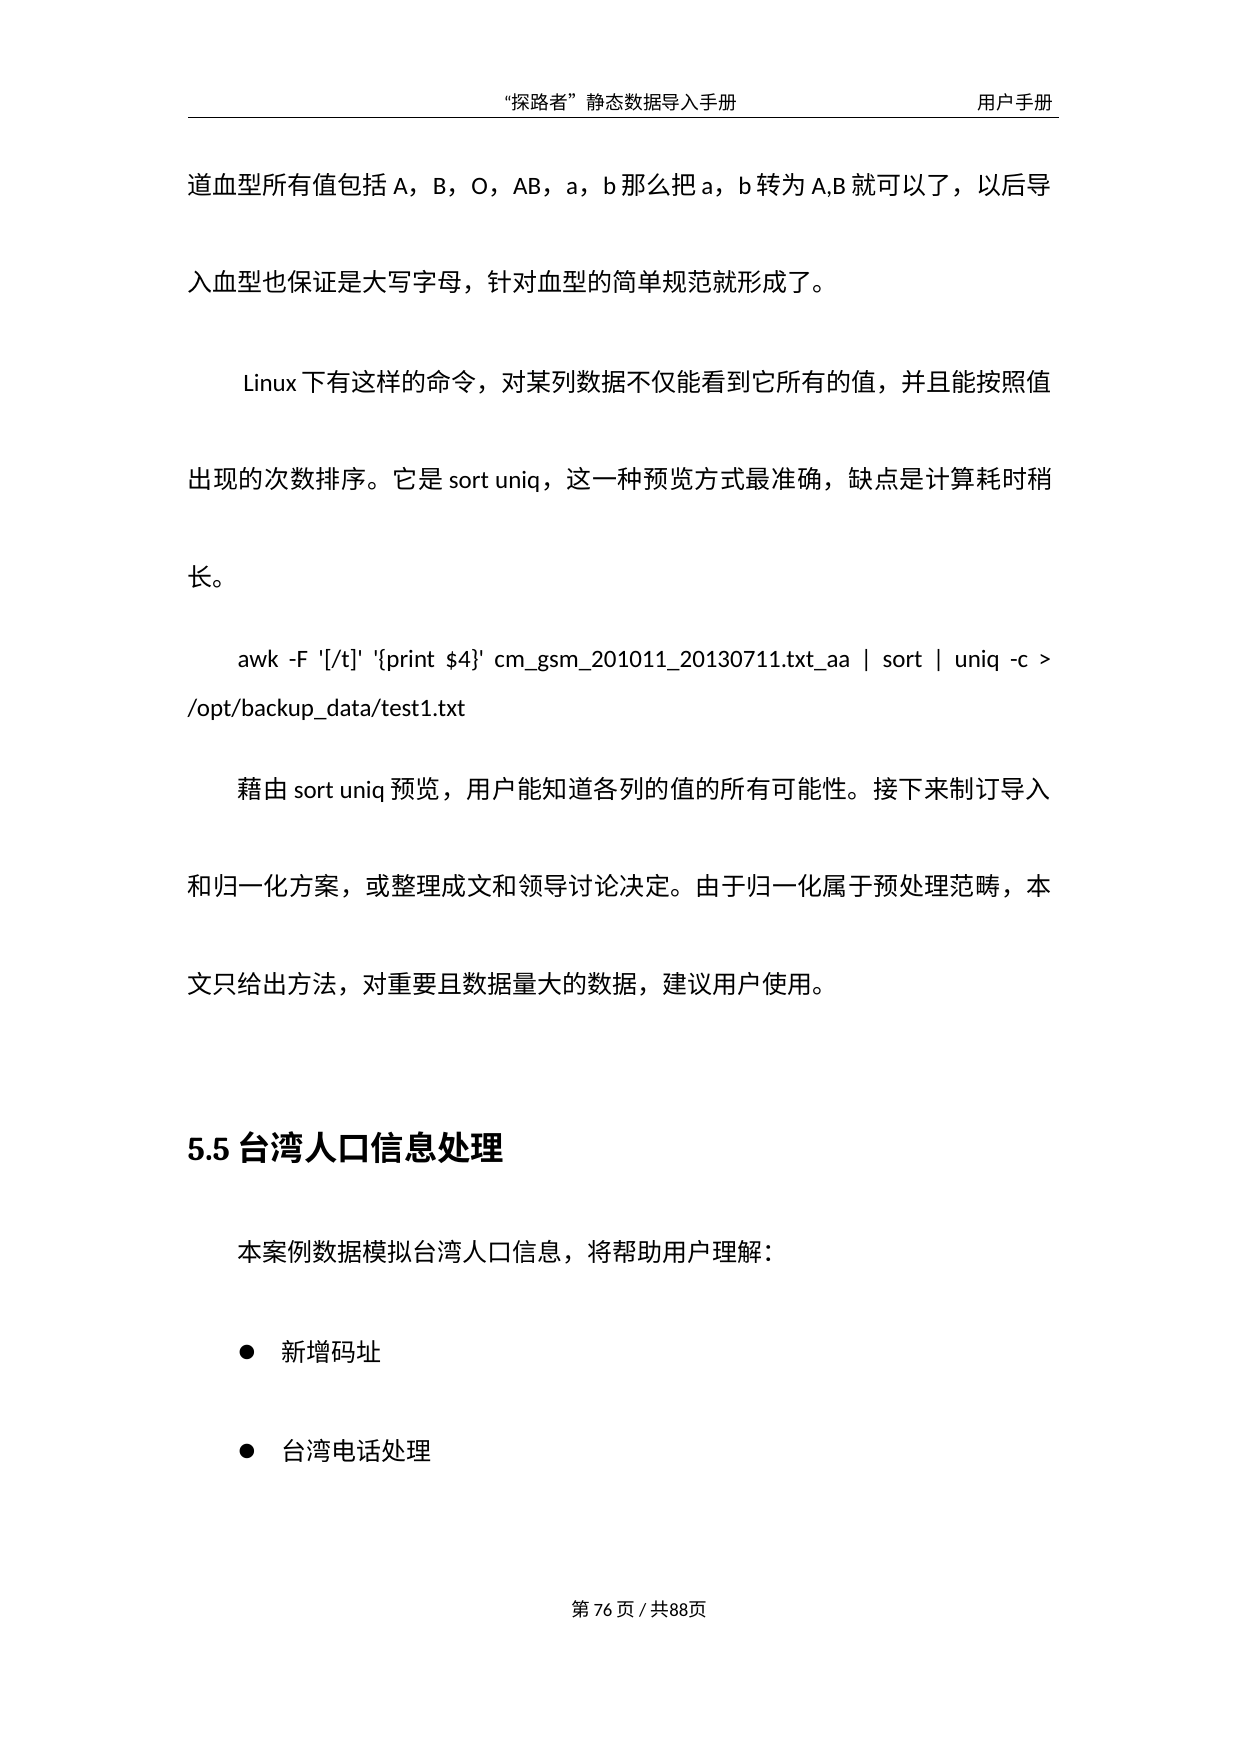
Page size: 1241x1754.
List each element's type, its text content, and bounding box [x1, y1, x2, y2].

text 藉由sort uniq预览，用户能知道各列的值的所有可能性。接下来制订导入和归一化方案，或整理成文和领导讨论决定。由于归一化属于预处理范畴，本文只给出方法，对重要且数据量大的数据，建议用户使用。 [187, 755, 1053, 1015]
subtitle 台湾人口信息处理 [187, 1113, 1053, 1178]
text awk -F '[/t]' '{print $4}' cm_gsm_201011_20130711.txt_aa | sort | uniq -c > /opt/backup_data/test1.txt [187, 642, 1053, 723]
text Linux下有这样的命令，对某列数据不仅能看到它所有的值，并且能按照值出现的次数排序。它是sort uniq，这一种预览方式最准确，缺点是计算耗时稍长。 [187, 348, 1053, 608]
list 台湾电话处理 [237, 1417, 1053, 1482]
list 新增码址 [237, 1318, 1053, 1383]
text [187, 151, 1053, 313]
text 本案例数据模拟台湾人口信息，将帮助用户理解： [187, 1218, 1053, 1283]
